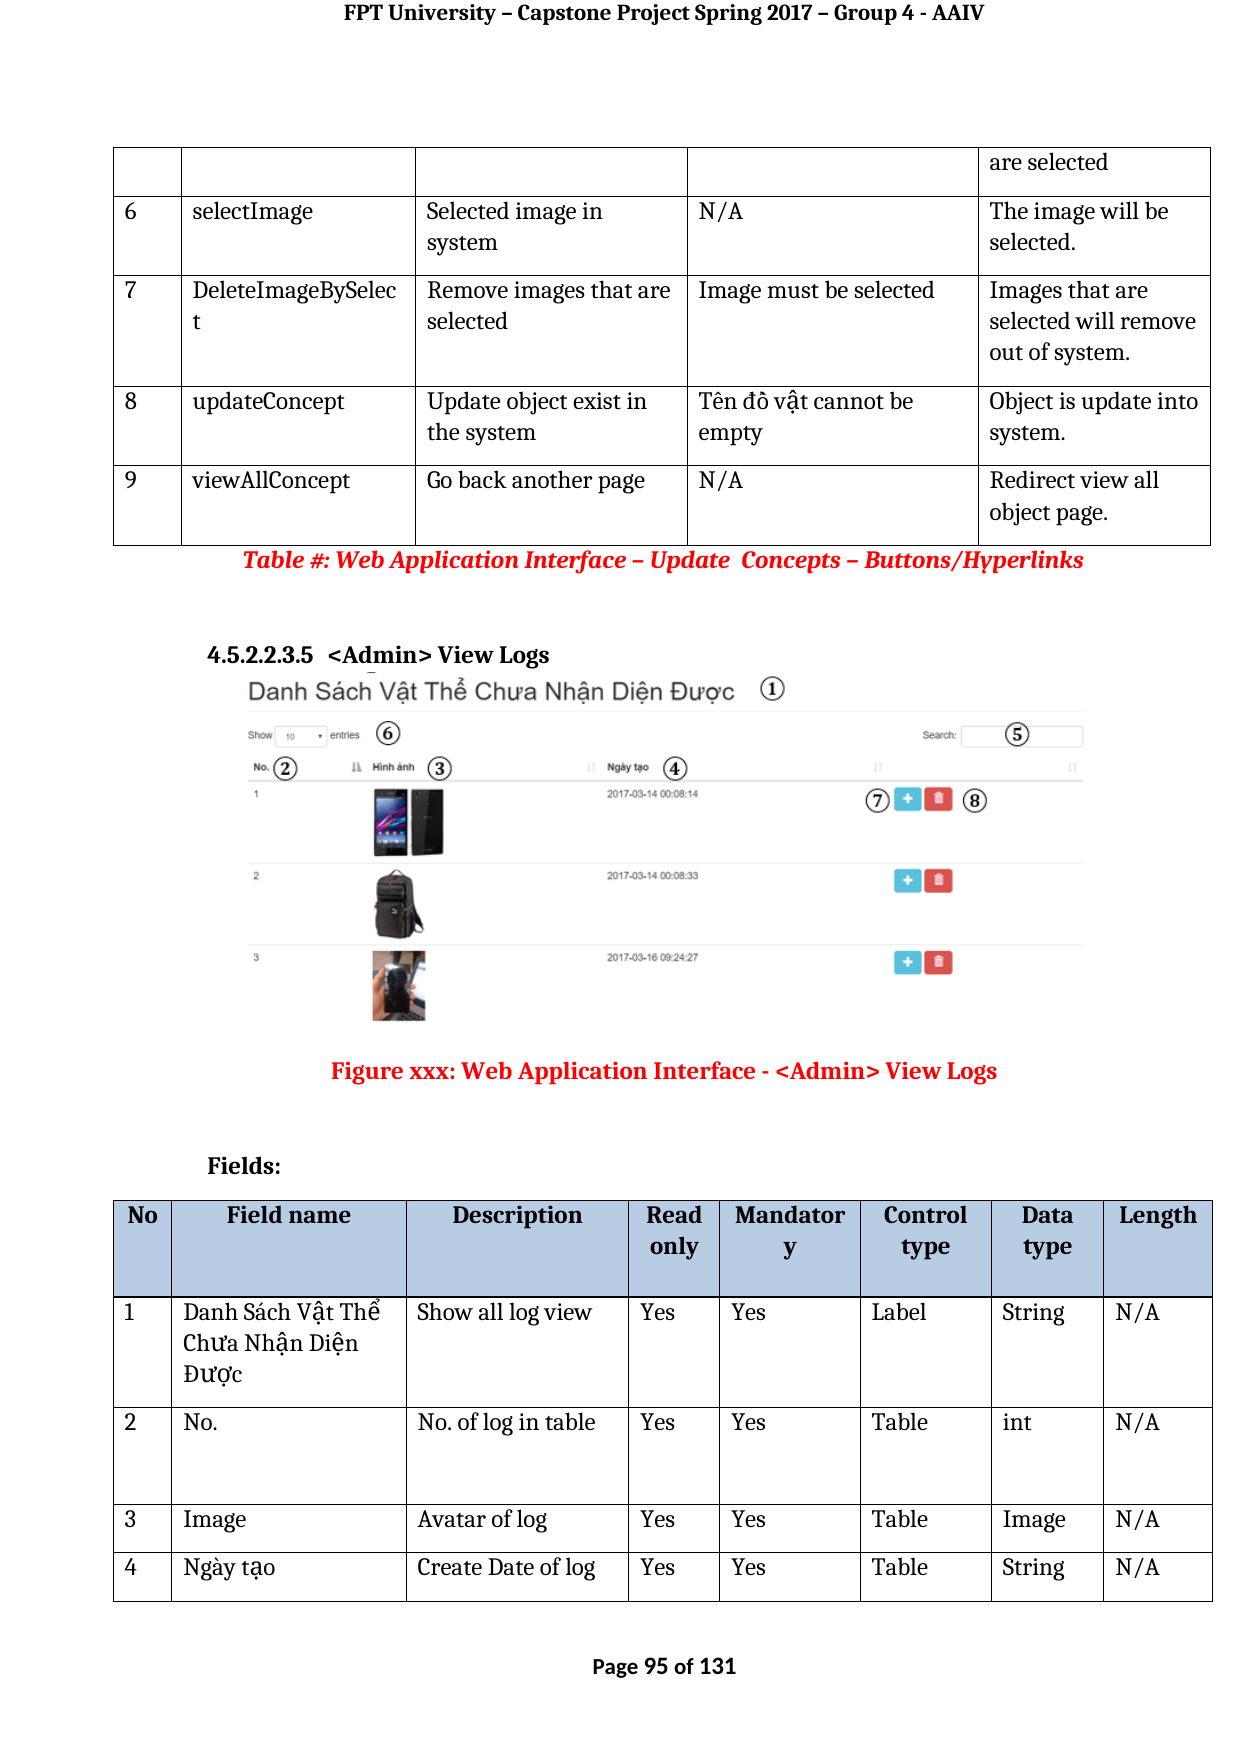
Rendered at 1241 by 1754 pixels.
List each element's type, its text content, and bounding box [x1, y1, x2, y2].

subtitle <Admin> View Logs [207, 641, 1122, 670]
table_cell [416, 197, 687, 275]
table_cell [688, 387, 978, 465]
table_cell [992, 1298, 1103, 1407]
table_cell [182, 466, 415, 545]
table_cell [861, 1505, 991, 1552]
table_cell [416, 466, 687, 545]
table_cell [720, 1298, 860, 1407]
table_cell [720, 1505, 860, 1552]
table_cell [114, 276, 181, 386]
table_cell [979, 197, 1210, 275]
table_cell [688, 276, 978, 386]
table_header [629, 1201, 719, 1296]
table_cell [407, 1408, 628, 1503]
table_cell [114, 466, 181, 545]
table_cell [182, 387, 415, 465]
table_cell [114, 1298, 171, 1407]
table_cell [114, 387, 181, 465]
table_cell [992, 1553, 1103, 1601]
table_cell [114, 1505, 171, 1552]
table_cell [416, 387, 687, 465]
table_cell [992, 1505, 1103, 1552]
text Fields: [207, 1152, 1122, 1181]
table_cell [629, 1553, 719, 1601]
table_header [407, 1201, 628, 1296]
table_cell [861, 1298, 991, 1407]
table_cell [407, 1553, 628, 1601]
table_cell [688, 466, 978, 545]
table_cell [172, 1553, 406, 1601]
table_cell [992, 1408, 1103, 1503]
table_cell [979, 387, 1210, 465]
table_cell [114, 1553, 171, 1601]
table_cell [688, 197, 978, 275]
text Figure xxx: Web Application Interface - <Admin> View Logs [207, 1057, 1122, 1086]
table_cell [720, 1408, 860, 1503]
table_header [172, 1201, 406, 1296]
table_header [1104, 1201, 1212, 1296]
picture [207, 672, 1122, 1038]
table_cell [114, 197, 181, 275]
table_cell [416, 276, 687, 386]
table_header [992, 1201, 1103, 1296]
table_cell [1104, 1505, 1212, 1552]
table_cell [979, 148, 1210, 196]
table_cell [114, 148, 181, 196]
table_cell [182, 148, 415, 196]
text Table #: Web Application Interface – Update Concepts – Buttons/Hyperlinks [207, 546, 1122, 575]
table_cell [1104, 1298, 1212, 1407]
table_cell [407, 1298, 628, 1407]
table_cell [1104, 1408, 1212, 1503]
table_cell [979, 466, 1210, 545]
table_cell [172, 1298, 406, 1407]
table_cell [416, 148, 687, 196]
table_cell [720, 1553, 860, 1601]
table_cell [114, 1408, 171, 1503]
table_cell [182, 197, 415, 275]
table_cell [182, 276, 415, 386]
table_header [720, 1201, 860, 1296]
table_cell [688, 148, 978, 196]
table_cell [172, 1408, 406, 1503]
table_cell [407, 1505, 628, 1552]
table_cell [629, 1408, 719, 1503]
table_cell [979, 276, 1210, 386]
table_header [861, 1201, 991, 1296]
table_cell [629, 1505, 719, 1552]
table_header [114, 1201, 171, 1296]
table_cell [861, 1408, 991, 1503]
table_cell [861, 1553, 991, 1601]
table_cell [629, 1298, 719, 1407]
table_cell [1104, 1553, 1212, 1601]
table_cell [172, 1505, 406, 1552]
